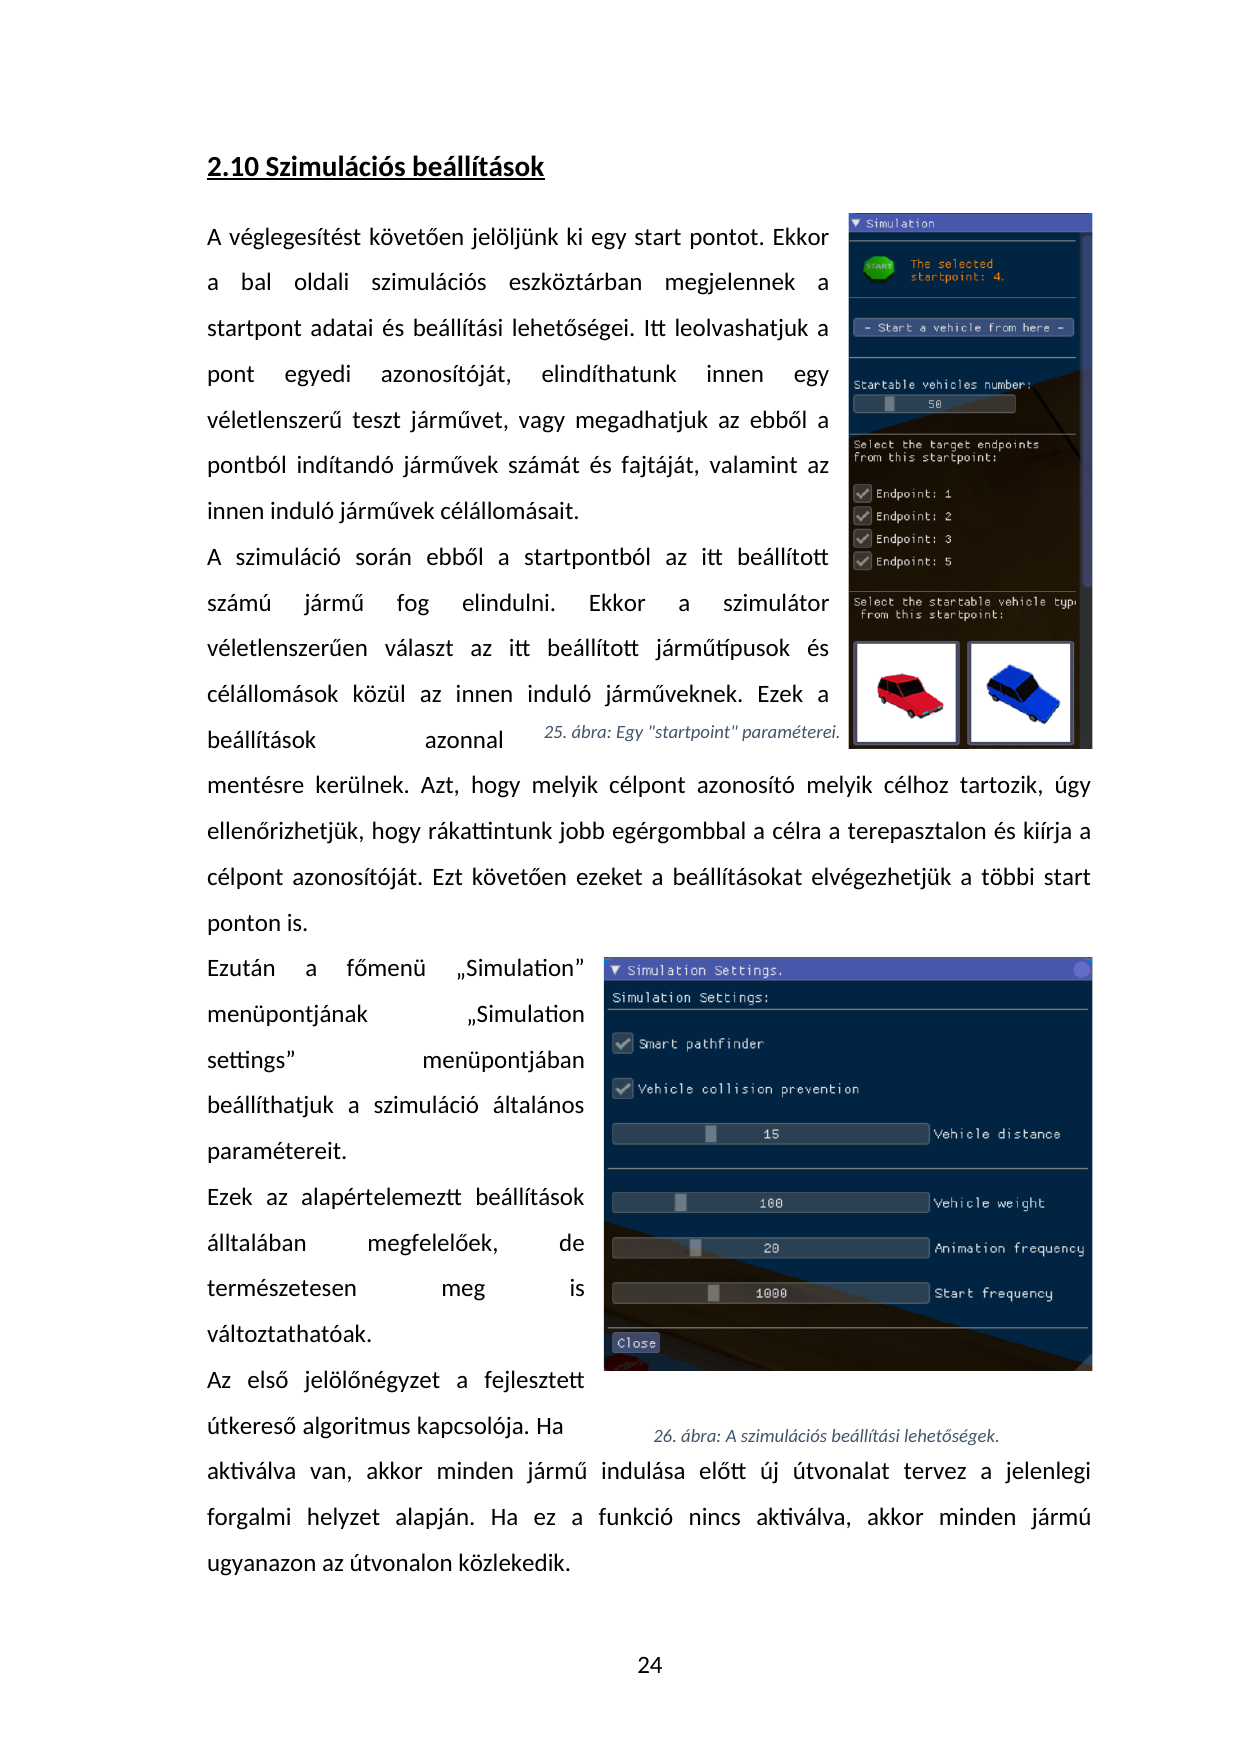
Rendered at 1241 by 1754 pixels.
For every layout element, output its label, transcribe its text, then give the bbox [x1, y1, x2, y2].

text Az első jelölőnégyzet a fejlesztett útkereső algoritmus kapcsolója. Ha aktiválva van, akkor minden jármű indulása előtt új útvonalat tervez a jelenlegi forgalmi helyzet alapján. Ha ez a funkció nincs aktiválva, akkor minden jármú ugyanazon az útvonalon közlekedik. [207, 1364, 1092, 1577]
picture [848, 213, 1093, 749]
text Ezután a főmenü „Simulation” menüpontjának „Simulation settings” menüpontjában beállíthatjuk a szimuláció általános paramétereit. [207, 952, 1092, 1166]
text A véglegesítést követően jelöljünk ki egy start pontot. Ekkor a bal oldali szimulációs eszköztárban megjelennek a startpont adatai és beállítási lehetőségei. Itt leolvashatjuk a pont egyedi azonosítóját, elindíthatunk innen egy véletlenszerű teszt járművet, vagy megadhatjuk az ebből a pontból indítandó járművek számát és fajtáját, valamint az innen induló járművek célállomásait. [207, 221, 848, 526]
text A szimuláció során ebből a startpontból az itt beállított számú jármű fog elindulni. Ekkor a szimulátor véletlenszerűen választ az itt beállított járműtípusok és célállomások közül az innen induló járműveknek. Ezek a beállítások azonnal mentésre kerülnek. Azt, hogy melyik célpont azonosító melyik célhoz tartozik, úgy ellenőrizhetjük, hogy rákattintunk jobb egérgombbal a célra a terepasztalon és kiírja a célpont azonosítóját. Ezt követően ezeket a beállításokat elvégezhetjük a többi start ponton is. [207, 541, 1092, 937]
subtitle 2.10 Szimulációs beállítások [207, 148, 1092, 183]
picture [603, 957, 1093, 1371]
text Ezek az alapértelemeztt beállítások álltalában megfelelőek, de természetesen meg is változtathatóak. [207, 1181, 603, 1349]
